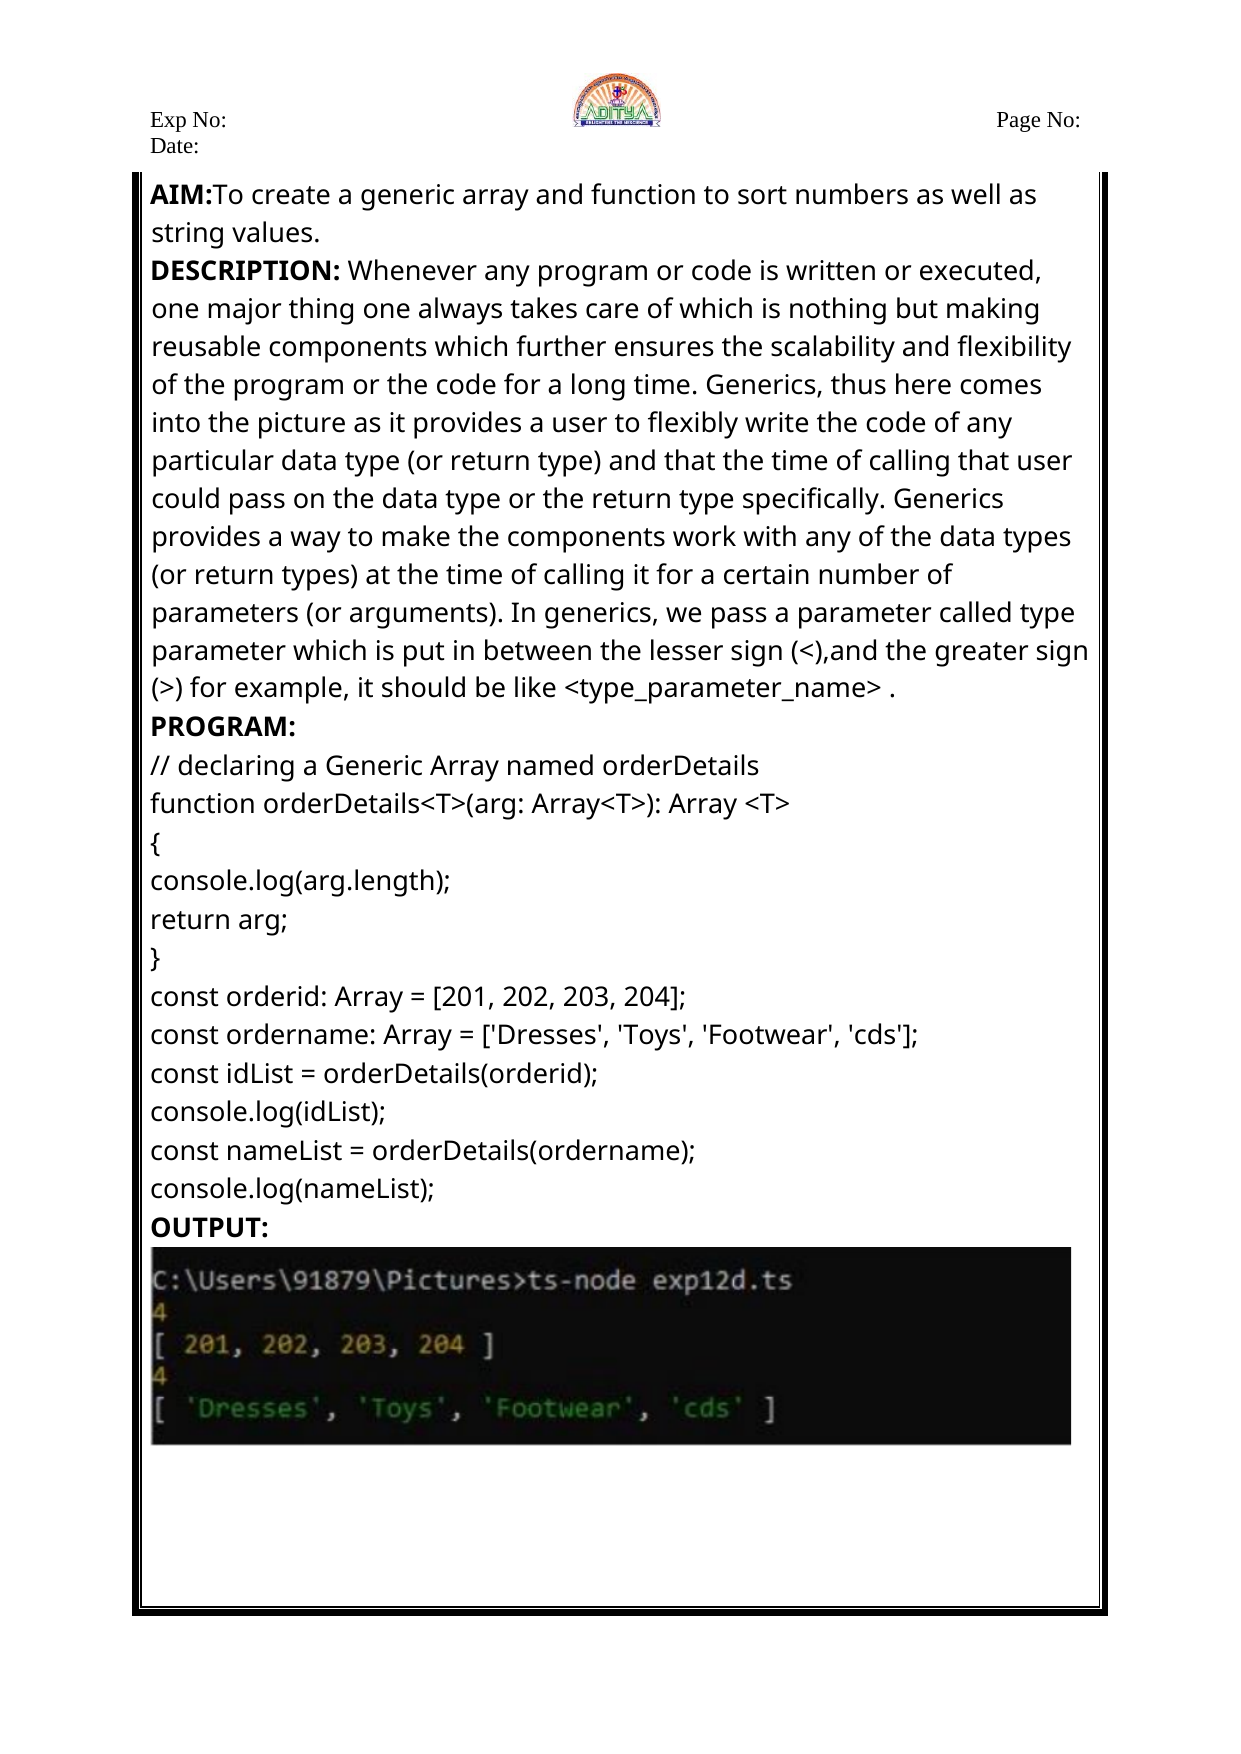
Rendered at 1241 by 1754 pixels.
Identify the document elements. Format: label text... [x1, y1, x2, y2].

picture [572, 73, 661, 127]
text console.log(idList); [150, 1093, 1097, 1130]
text // declaring a Generic Array named orderDetails [150, 746, 1097, 783]
picture [150, 1247, 1072, 1446]
text const idList = orderDetails(orderid); [150, 1054, 1097, 1091]
text OUTPUT: [150, 1208, 1097, 1245]
text } [150, 939, 1097, 976]
text const nameList = orderDetails(ordername); [150, 1131, 1097, 1168]
text { [150, 823, 1097, 860]
text console.log(nameList); [150, 1170, 1097, 1207]
text AIM:To create a generic array and function to sort numbers as well as string values. [150, 175, 1097, 250]
text return arg; [150, 900, 1097, 937]
text const ordername: Array = ['Dresses', 'Toys', 'Footwear', 'cds']; [150, 1016, 1097, 1053]
text PROGRAM: [150, 707, 1097, 744]
text const orderid: Array = [201, 202, 203, 204]; [150, 977, 1097, 1014]
text DESCRIPTION: Whenever any program or code is written or executed, one major thing one always takes care of which is nothing but making reusable components which further ensures the scalability and flexibility of the program or the code for a long time. Generics, thus here comes into the picture as it provides a user to flexibly write the code of any particular data type (or return type) and that the time of calling that user could pass on the data type or the return type specifically. Generics provides a way to make the components work with any of the data types (or return types) at the time of calling it for a certain number of parameters (or arguments). In generics, we pass a parameter called type parameter which is put in between the lesser sign (<),and the greater sign (>) for example, it should be like <type_parameter_name> . [150, 252, 1097, 706]
text function orderDetails<T>(arg: Array<T>): Array <T> [150, 784, 1097, 821]
text console.log(arg.length); [150, 862, 1097, 898]
